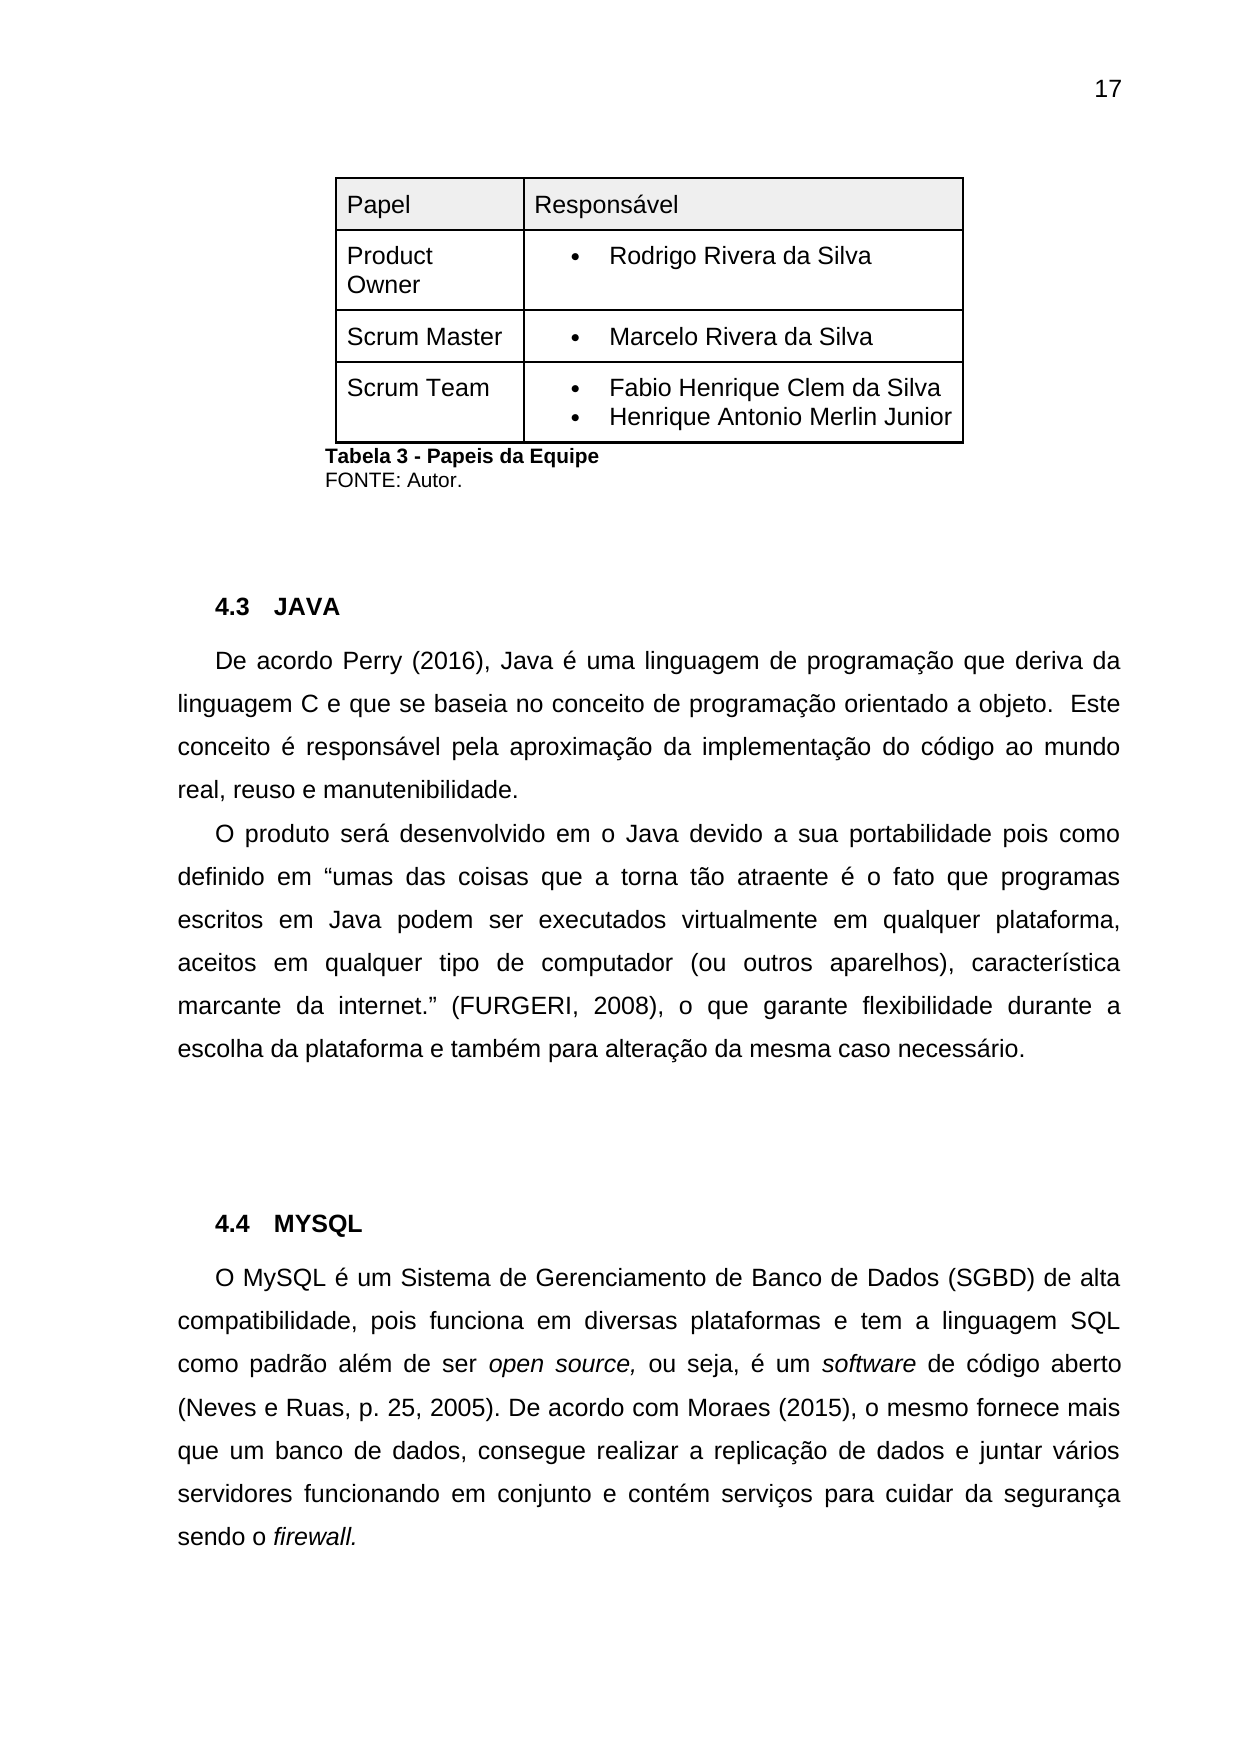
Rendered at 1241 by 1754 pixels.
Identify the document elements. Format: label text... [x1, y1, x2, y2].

text O produto será desenvolvido em o Java devido a sua portabilidade pois como definido em “umas das coisas que a torna tão atraente é o fato que programas escritos em Java podem ser executados virtualmente em qualquer plataforma, aceitos em qualquer tipo de computador (ou outros aparelhos), característica marcante da internet.” (FURGERI, 2008), o que garante flexibilidade durante a escolha da plataforma e também para alteração da mesma caso necessário. [177, 818, 1122, 1063]
table_cell Marcelo Rivera da Silva [525, 311, 962, 361]
table_cell Rodrigo Rivera da Silva [525, 231, 962, 309]
table_cell Product Owner [337, 231, 523, 309]
table_header Responsável [525, 179, 962, 229]
text O MySQL é um Sistema de Gerenciamento de Banco de Dados (SGBD) de alta compatibilidade, pois funciona em diversas plataformas e tem a linguagem SQL como padrão além de ser open source, ou seja, é um software de código aberto (Neves e Ruas, p. 25, 2005). De acordo com Moraes (2015), o mesmo fornece mais que um banco de dados, consegue realizar a replicação de dados e juntar vários servidores funcionando em conjunto e contém serviços para cuidar da segurança sendo o firewall. [177, 1263, 1122, 1551]
table_cell Fabio Henrique Clem da Silva Henrique Antonio Merlin Junior [525, 363, 962, 441]
subtitle JAVA [215, 592, 1122, 621]
text De acordo Perry (2016), Java é uma linguagem de programação que deriva da linguagem C e que se baseia no conceito de programação orientado a objeto. Este conceito é responsável pela aproximação da implementação do código ao mundo real, reuso e manutenibilidade. [177, 646, 1122, 804]
text FONTE: Autor. [325, 467, 1122, 491]
table_header Papel [337, 179, 523, 229]
subtitle MYSQL [215, 1209, 1122, 1238]
table_cell Scrum Master [337, 311, 523, 361]
table_cell Scrum Team [337, 363, 523, 441]
